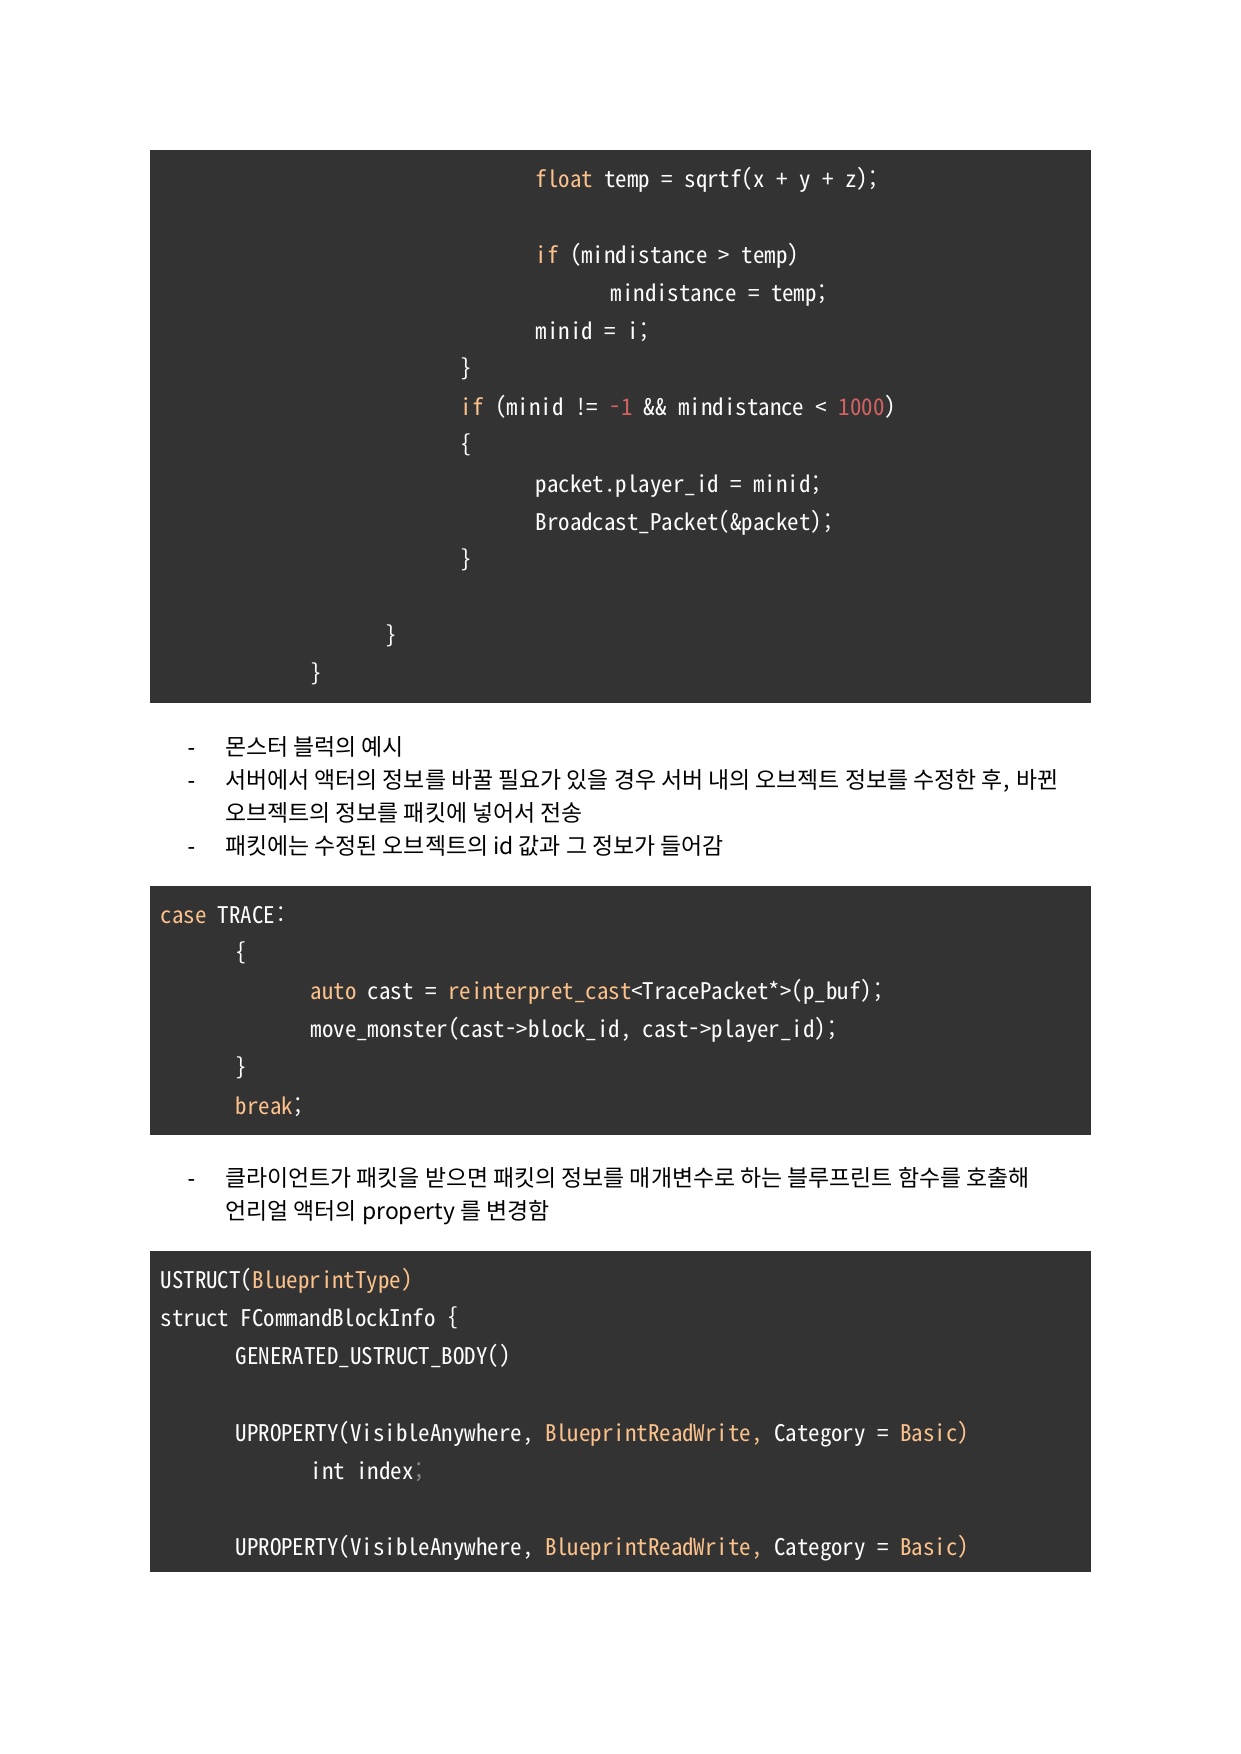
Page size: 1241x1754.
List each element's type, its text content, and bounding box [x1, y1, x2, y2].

list 패킷에는 수정된 오브젝트의 id값과 그 정보가 들어감 [187, 828, 1090, 861]
list 서버에서 액터의 정보를 바꿀 필요가 있을 경우 서버 내의 오브젝트 정보를 수정한 후, 바뀐 오브젝트의 정보를 패킷에 넣어서 전송 [187, 762, 1090, 828]
table_header case TRACE: { auto cast = reinterpret_cast<TracePacket*>(p_buf); move_monster(cast->block_id, cast->player_id); } break; [150, 886, 1091, 1135]
list 몬스터 블럭의 예시 [187, 728, 1090, 762]
list 클라이언트가 패킷을 받으면 패킷의 정보를 매개변수로 하는 블루프린트 함수를 호출해 언리얼 액터의 property를 변경함 [187, 1160, 1090, 1226]
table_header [150, 150, 1091, 703]
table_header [150, 1251, 1091, 1572]
